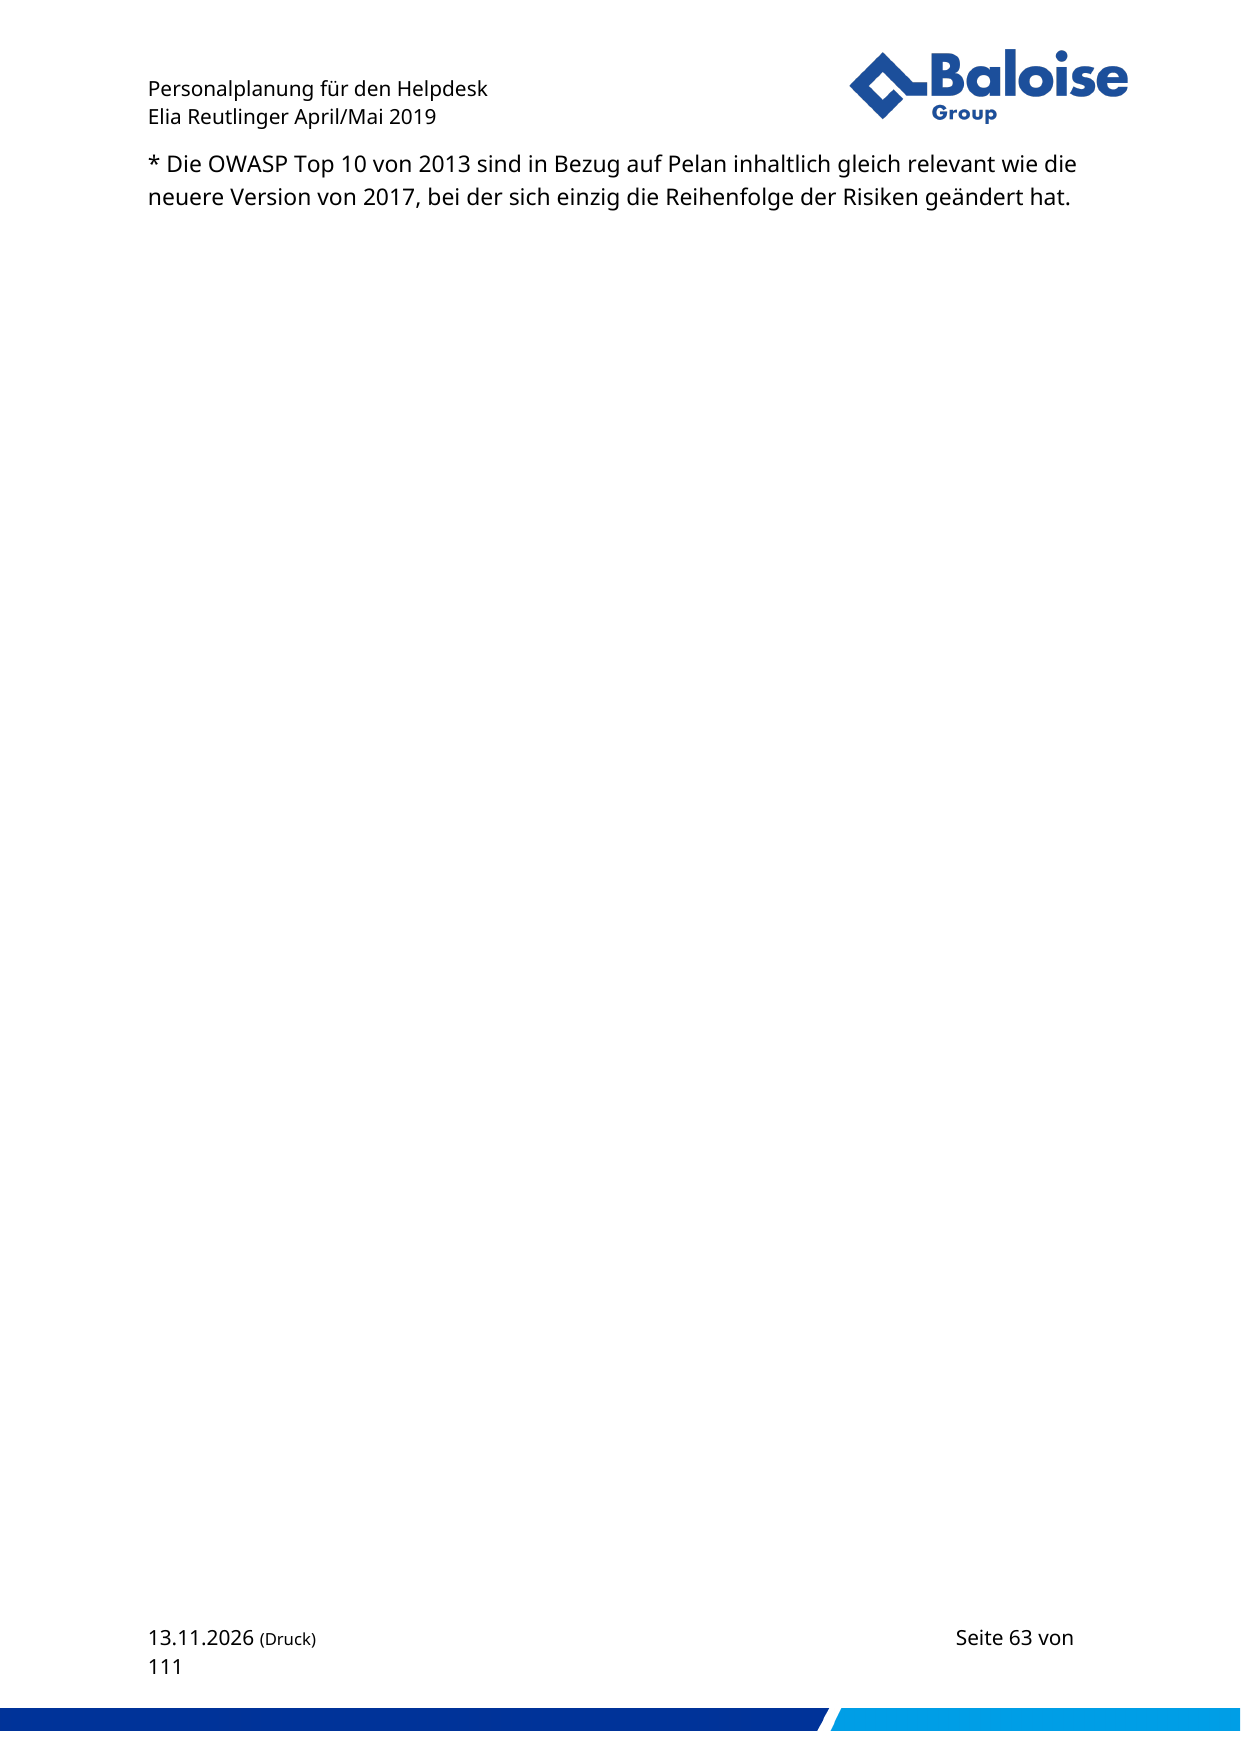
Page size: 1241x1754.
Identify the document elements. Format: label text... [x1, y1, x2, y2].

text * Die OWASP Top 10 von 2013 sind in Bezug auf Pelan inhaltlich gleich relevant wie die neuere Version von 2017, bei der sich einzig die Reihenfolge der Risiken geändert hat. [148, 148, 1093, 213]
picture [0, 1708, 1241, 1733]
picture [849, 49, 1128, 124]
